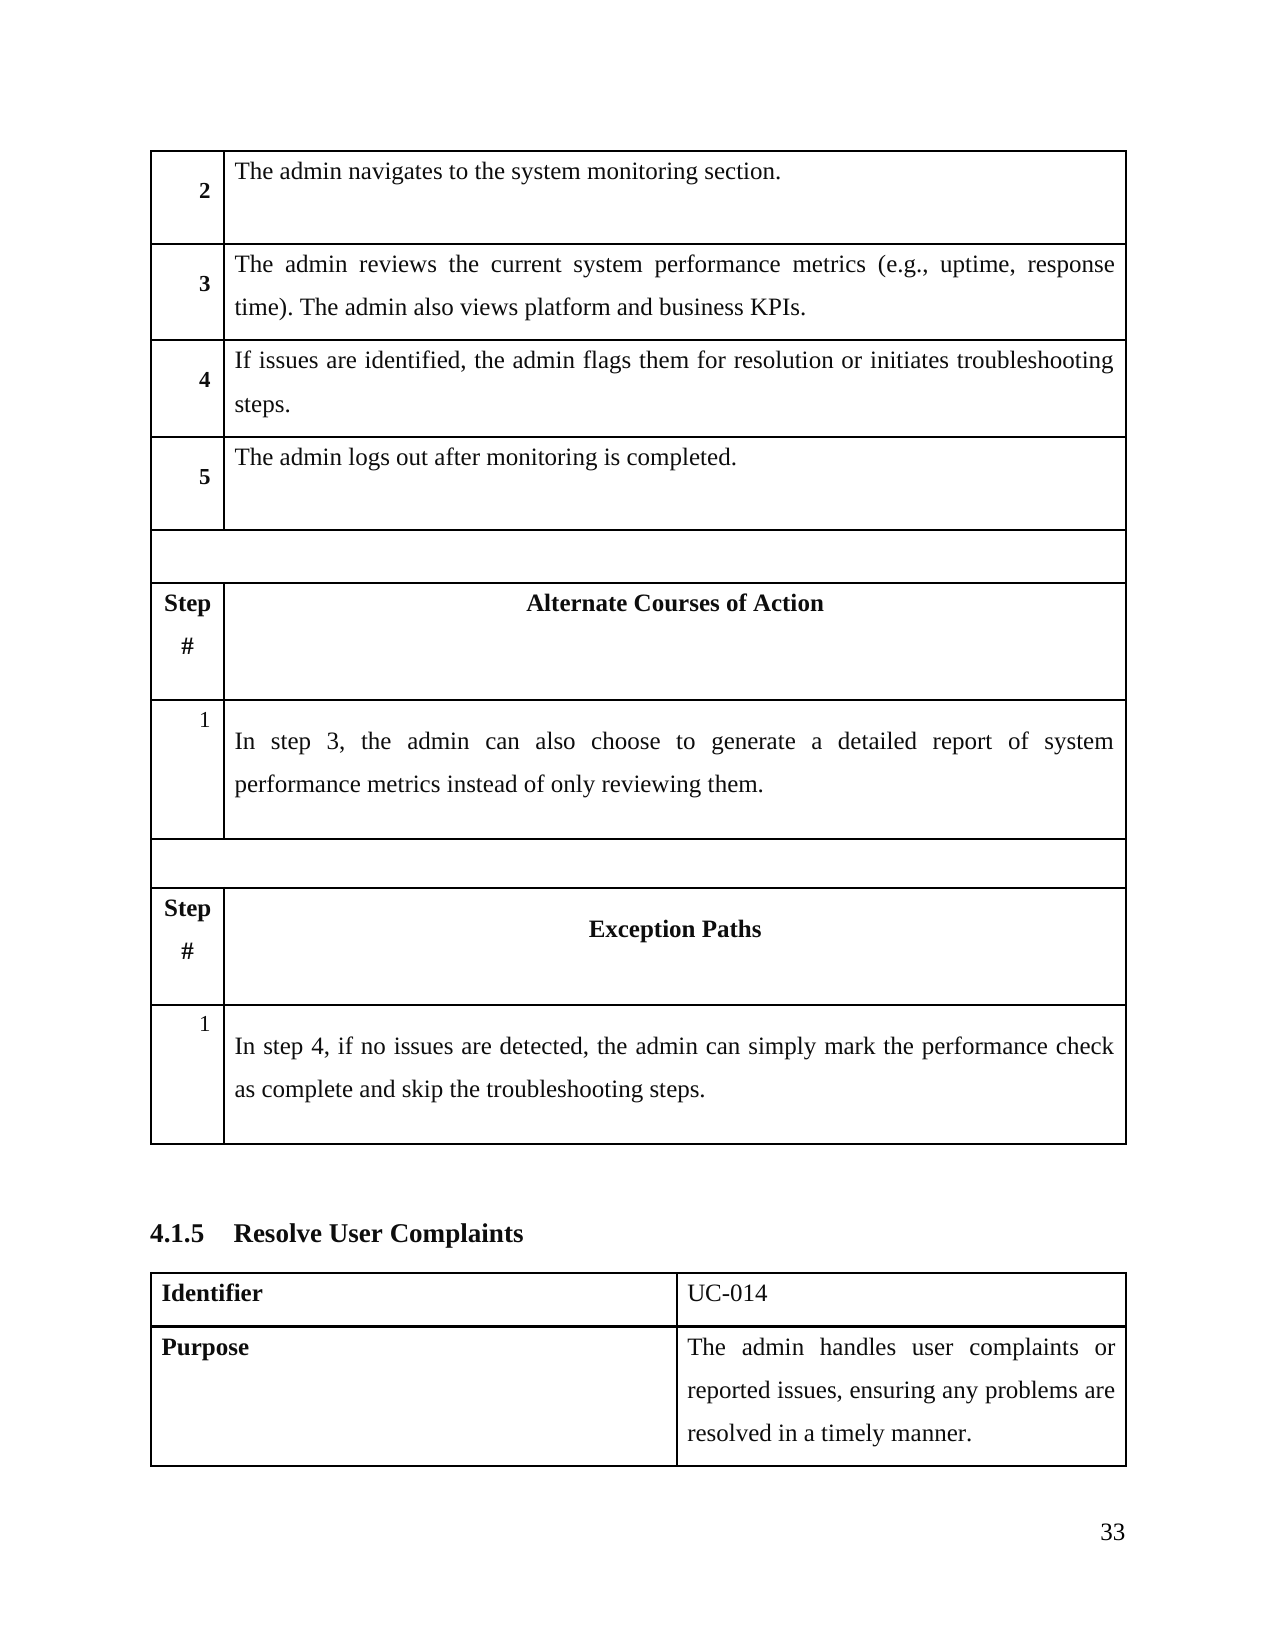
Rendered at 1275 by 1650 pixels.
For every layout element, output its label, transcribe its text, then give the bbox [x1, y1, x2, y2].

table_cell Alternate Courses of Action [225, 584, 1125, 699]
table_cell [152, 531, 1125, 582]
table_cell The admin reviews the current system performance metrics (e.g., uptime, response time). The admin also views platform and business KPIs. [225, 245, 1125, 339]
table_cell If issues are identified, the admin flags them for resolution or initiates troubleshooting steps. [225, 341, 1125, 436]
table_cell Exception Paths [225, 889, 1125, 1004]
table_cell The admin handles user complaints or reported issues, ensuring any problems are resolved in a timely manner. [678, 1328, 1125, 1465]
table_cell Step # [152, 584, 223, 699]
table_cell Step # [152, 889, 223, 1004]
table_header Identifier [152, 1274, 676, 1325]
table_cell 5 [152, 438, 223, 528]
table_cell The admin logs out after monitoring is completed. [225, 438, 1125, 528]
table_cell In step 3, the admin can also choose to generate a detailed report of system performance metrics instead of only reviewing them. [225, 701, 1125, 838]
table_cell Purpose [152, 1328, 676, 1465]
table_cell [152, 840, 1125, 887]
table_cell 1 [152, 1006, 223, 1142]
table_cell 2 [152, 152, 223, 243]
table_header UC-014 [678, 1274, 1125, 1325]
table_cell 4 [152, 341, 223, 436]
table_cell The admin navigates to the system monitoring section. [225, 152, 1125, 243]
table_cell 1 [152, 701, 223, 838]
table_cell In step 4, if no issues are detected, the admin can simply mark the performance check as complete and skip the troubleshooting steps. [225, 1006, 1125, 1142]
subtitle 4.1.5 Resolve User Complaints [150, 1217, 1125, 1248]
table_cell 3 [152, 245, 223, 339]
